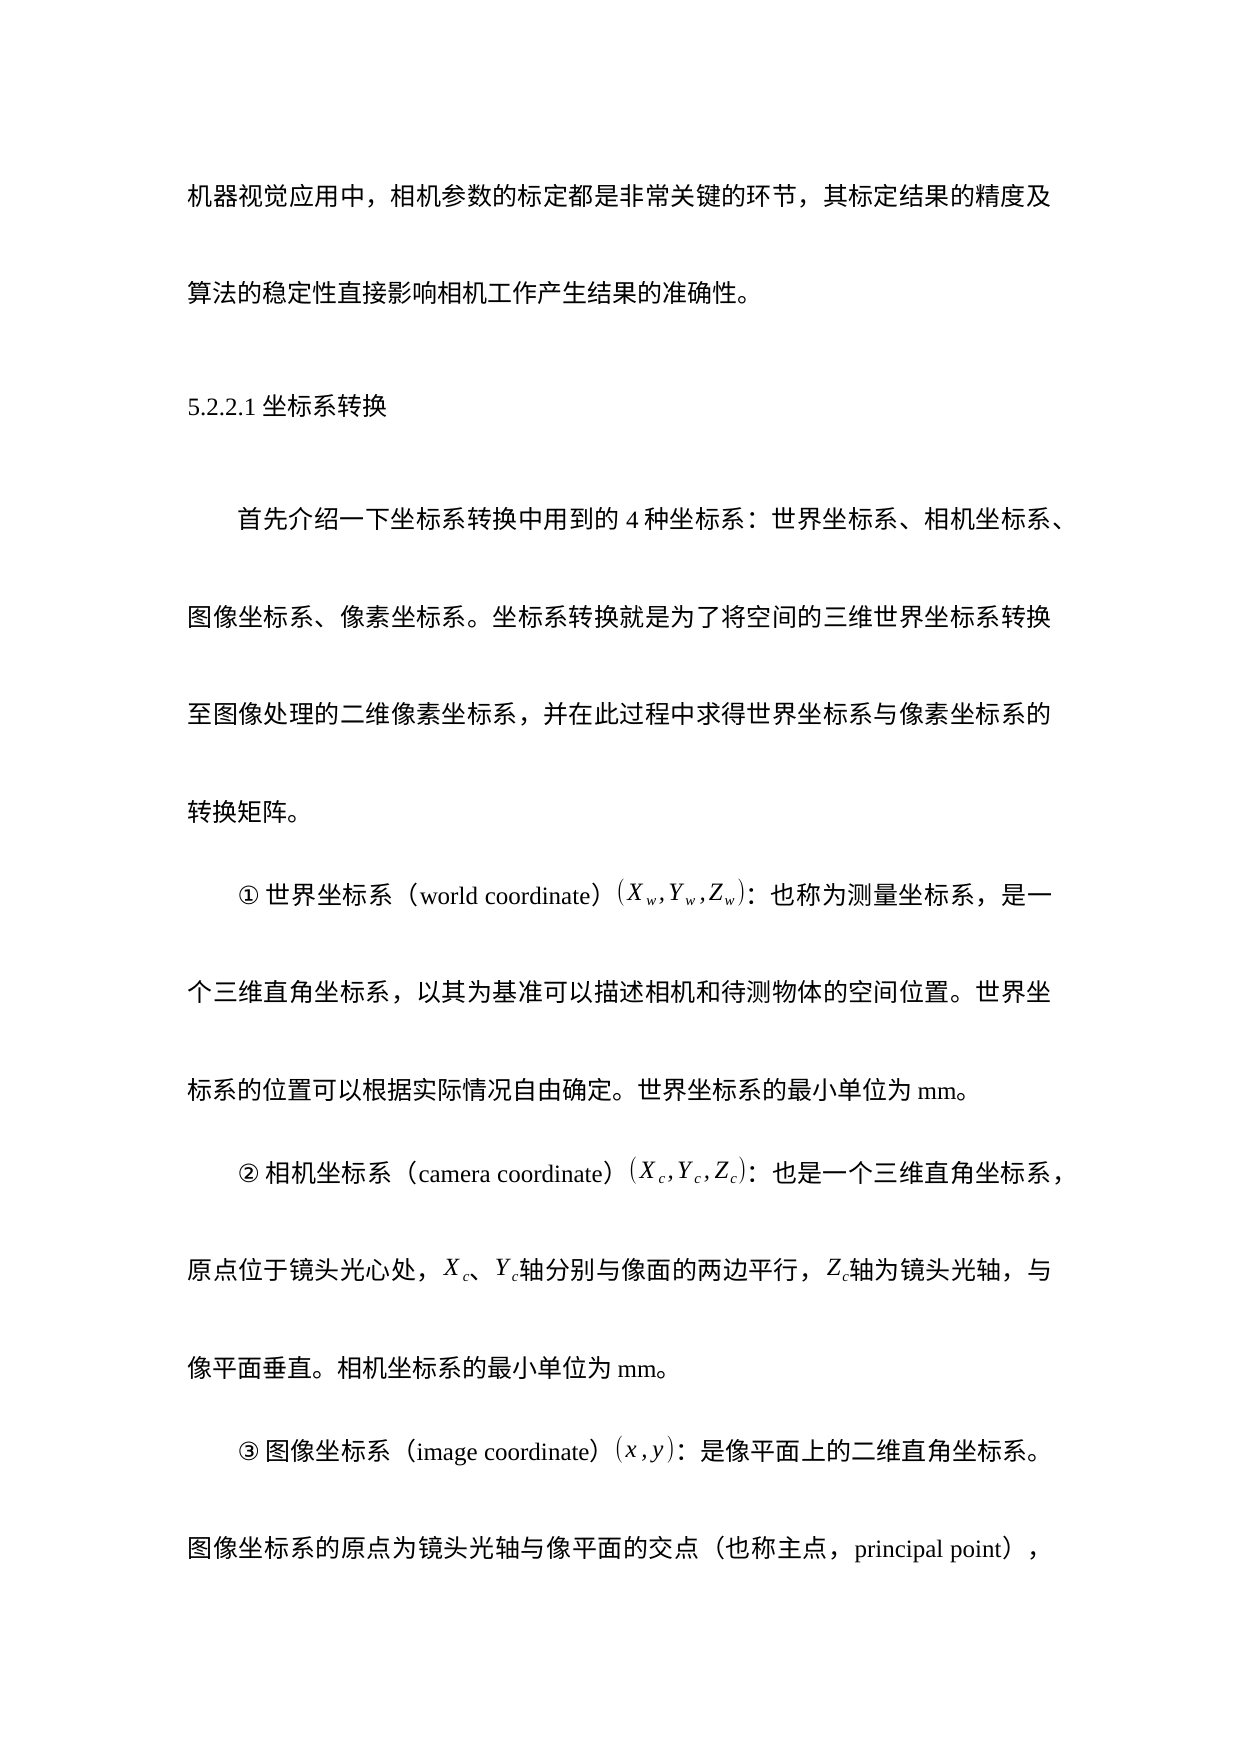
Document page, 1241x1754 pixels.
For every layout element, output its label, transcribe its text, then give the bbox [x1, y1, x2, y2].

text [187, 1417, 1053, 1579]
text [187, 162, 1053, 324]
subtitle 5.2.2.1 坐标系转换 [187, 372, 1053, 437]
text 首先介绍一下坐标系转换中用到的4种坐标系：世界坐标系、相机坐标系、图像坐标系、像素坐标系。坐标系转换就是为了将空间的三维世界坐标系转换至图像处理的二维像素坐标系，并在此过程中求得世界坐标系与像素坐标系的转换矩阵。 [187, 485, 1053, 843]
text ②相机坐标系（camera coordinate）：也是一个三维直角坐标系，原点位于镜头光心处，、轴分别与像面的两边平行，轴为镜头光轴，与像平面垂直。相机坐标系的最小单位为mm。 [187, 1139, 1053, 1399]
text ①世界坐标系（world coordinate）：也称为测量坐标系，是一个三维直角坐标系，以其为基准可以描述相机和待测物体的空间位置。世界坐标系的位置可以根据实际情况自由确定。世界坐标系的最小单位为mm。 [187, 861, 1053, 1121]
